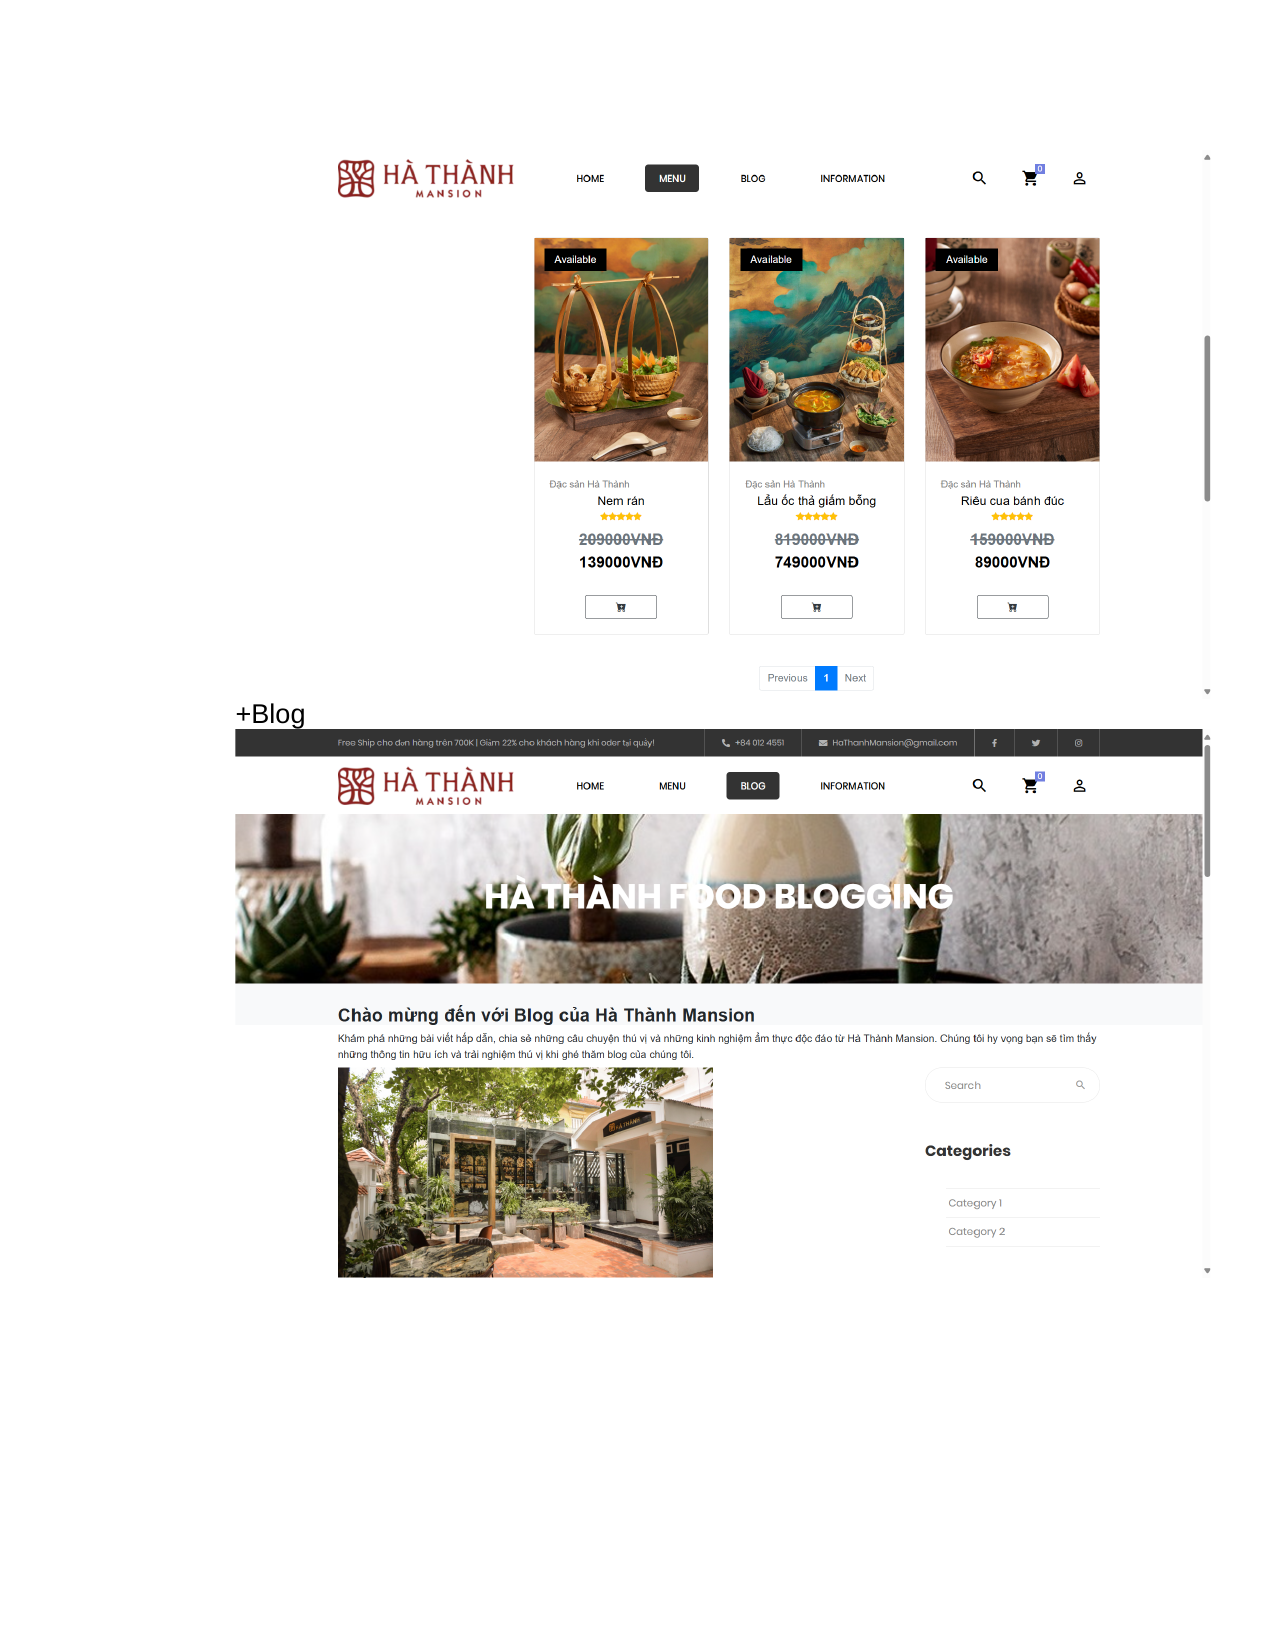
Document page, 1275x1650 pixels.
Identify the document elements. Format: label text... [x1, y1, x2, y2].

list +Blog [235, 699, 1125, 729]
picture [235, 729, 1211, 1278]
picture [235, 150, 1211, 699]
